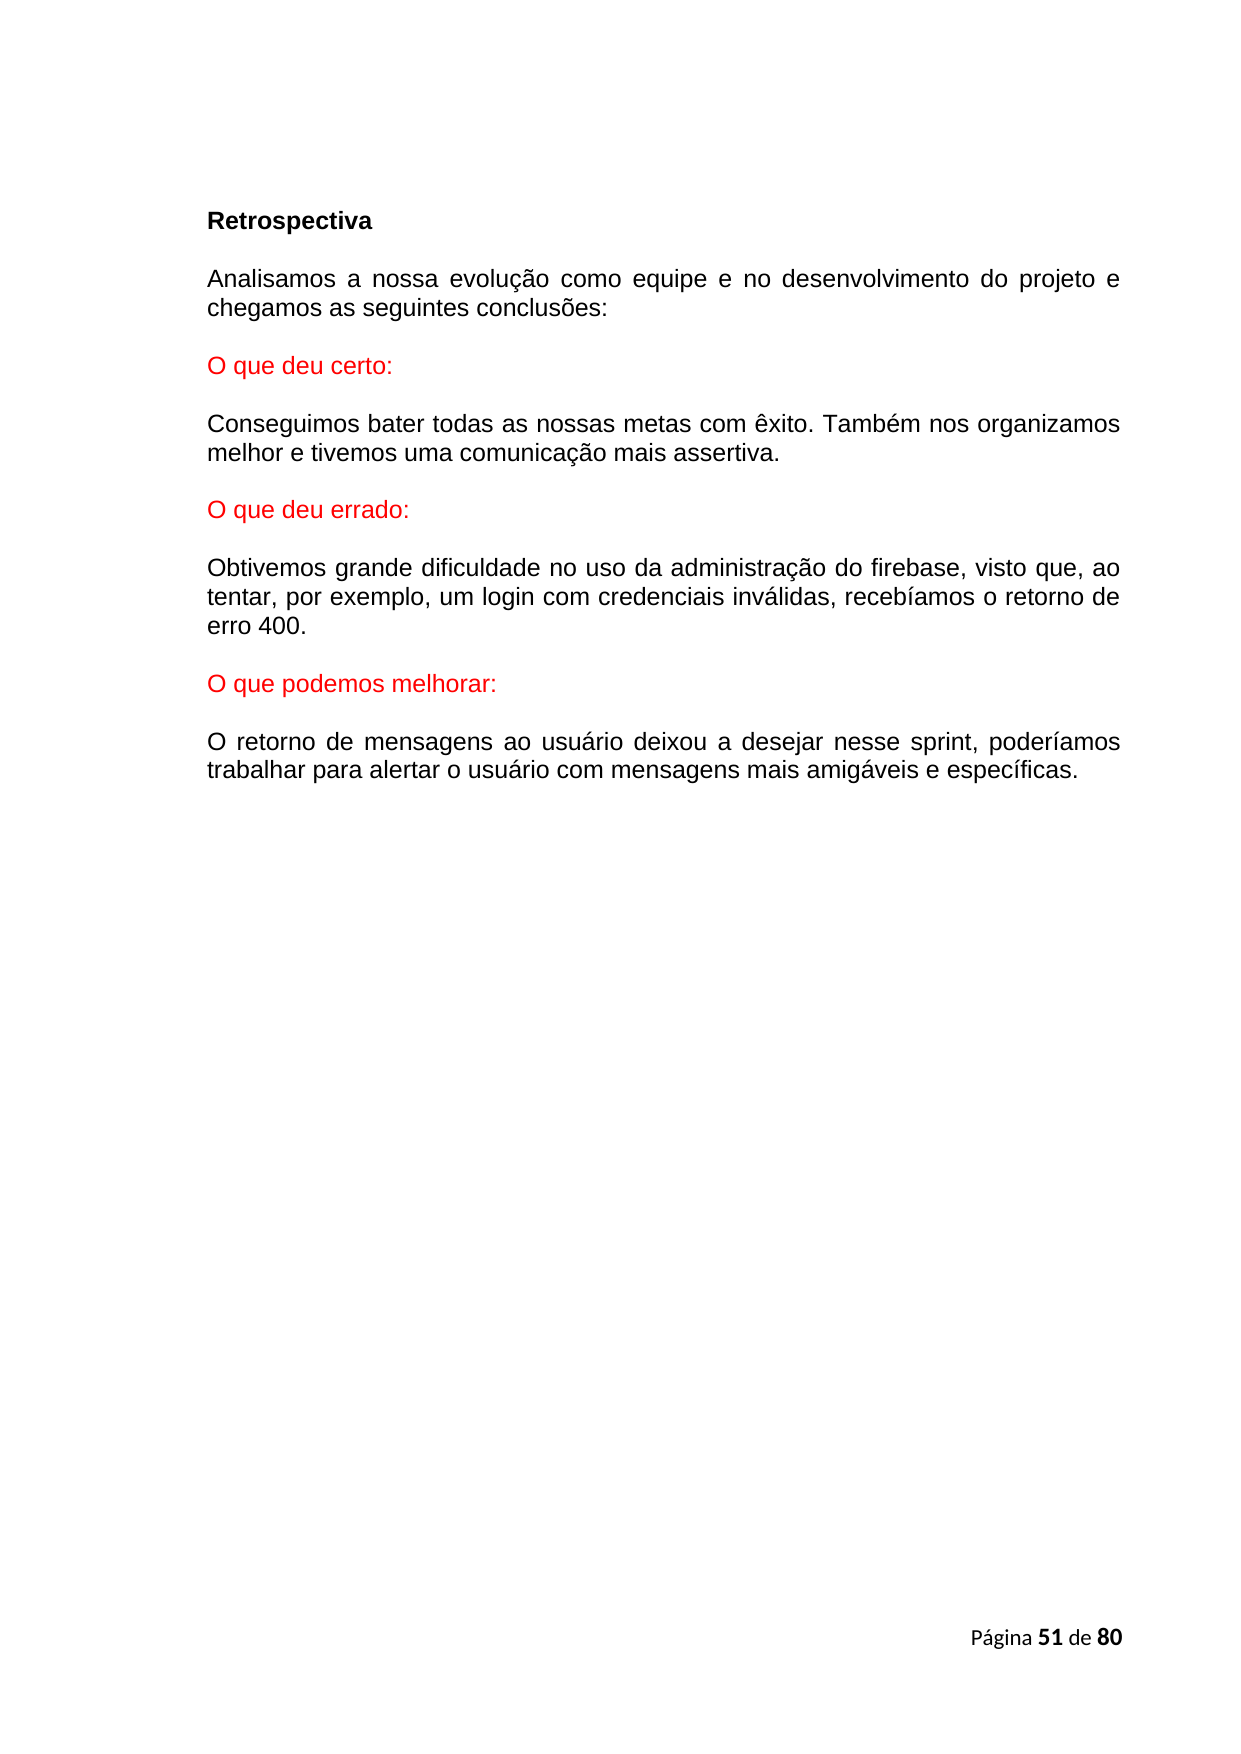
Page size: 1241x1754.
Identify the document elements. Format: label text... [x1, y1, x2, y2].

text O retorno de mensagens ao usuário deixou a desejar nesse sprint, poderíamos trabalhar para alertar o usuário com mensagens mais amigáveis e específicas. [207, 727, 1122, 784]
text Retrospectiva [207, 206, 1122, 235]
text O que deu errado: [207, 496, 1122, 524]
text Analisamos a nossa evolução como equipe e no desenvolvimento do projeto e chegamos as seguintes conclusões: [207, 264, 1122, 322]
text Obtivemos grande dificuldade no uso da administração do firebase, visto que, ao tentar, por exemplo, um login com credenciais inválidas, recebíamos o retorno de erro 400. [207, 553, 1122, 640]
text O que podemos melhorar: [207, 669, 1122, 698]
text O que deu certo: [207, 351, 1122, 380]
text Conseguimos bater todas as nossas metas com êxito. Também nos organizamos melhor e tivemos uma comunicação mais assertiva. [207, 409, 1122, 466]
